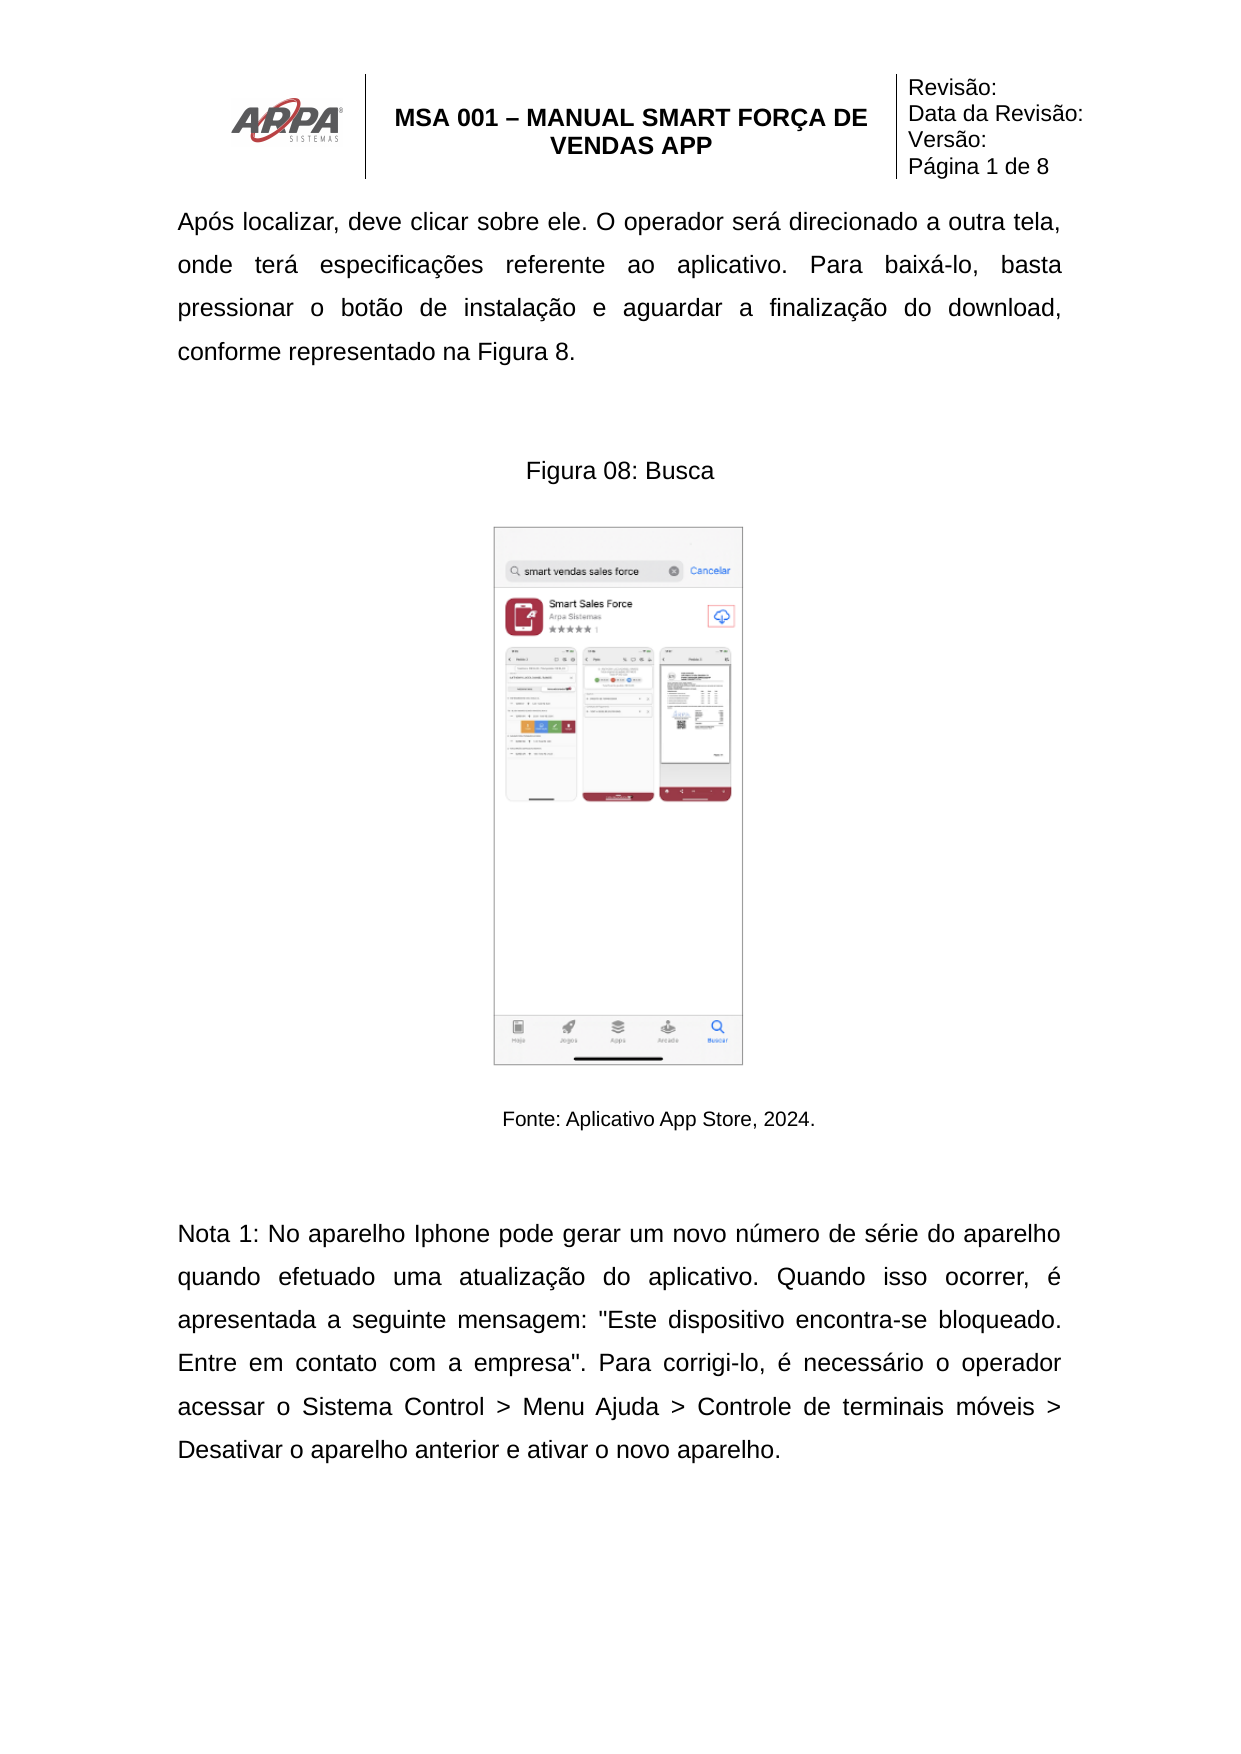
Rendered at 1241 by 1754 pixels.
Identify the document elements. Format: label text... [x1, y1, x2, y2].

picture [231, 98, 343, 147]
text Figura 08: Busca [177, 456, 1063, 485]
picture [483, 516, 757, 1076]
text Após localizar, deve clicar sobre ele. O operador será direcionado a outra tela, onde terá especificações referente ao aplicativo. Para baixá-lo, basta pressionar o botão de instalação e aguardar a finalização do download, conforme representado na Figura 8. [177, 207, 1063, 365]
text Fonte: Aplicativo App Store, 2024. [502, 1107, 1063, 1131]
text Nota 1: No aparelho Iphone pode gerar um novo número de série do aparelho quando efetuado uma atualização do aplicativo. Quando isso ocorrer, é apresentada a seguinte mensagem: "Este dispositivo encontra-se bloqueado. Entre em contato com a empresa". Para corrigi-lo, é necessário o operador acessar o Sistema Control > Menu Ajuda > Controle de terminais móveis > Desativar o aparelho anterior e ativar o novo aparelho. [177, 1219, 1063, 1463]
